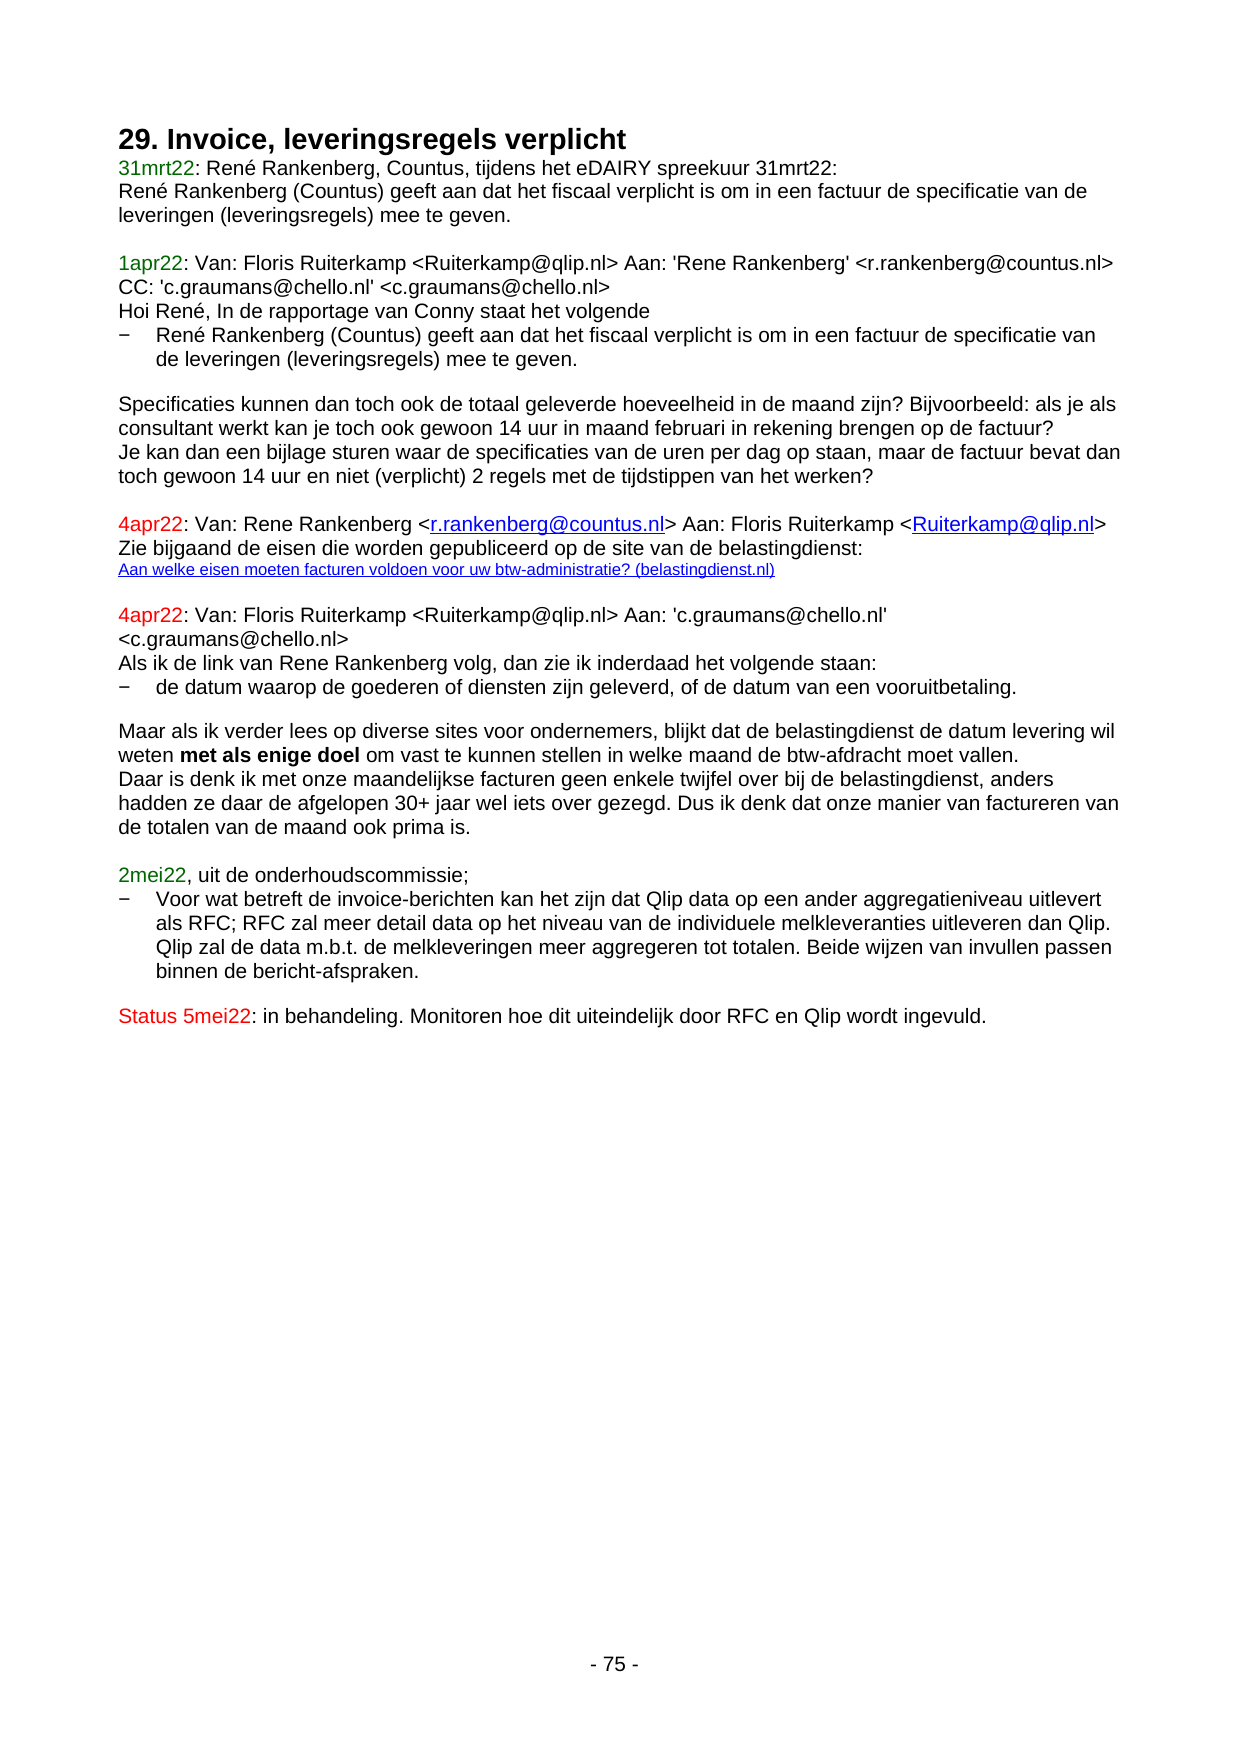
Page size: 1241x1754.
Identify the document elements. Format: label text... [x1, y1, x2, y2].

list de datum waarop de goederen of diensten zijn geleverd, of de datum van een vooruitbetaling. [118, 674, 1122, 698]
text Maar als ik verder lees op diverse sites voor ondernemers, blijkt dat de belastingdienst de datum levering wil weten met als enige doel om vast te kunnen stellen in welke maand de btw-afdracht moet vallen. [118, 719, 1122, 767]
text Je kan dan een bijlage sturen waar de specificaties van de uren per dag op staan, maar de factuur bevat dan toch gewoon 14 uur en niet (verplicht) 2 regels met de tijdstippen van het werken? [118, 440, 1122, 488]
text 1apr22: Van: Floris Ruiterkamp <Ruiterkamp@qlip.nl> Aan: 'Rene Rankenberg' <r.rankenberg@countus.nl> [118, 251, 1122, 275]
text 29. Invoice, leveringsregels verplicht [118, 122, 1122, 155]
text 4apr22: Van: Rene Rankenberg <r.rankenberg@countus.nl> Aan: Floris Ruiterkamp <Ruiterkamp@qlip.nl> Zie bijgaand de eisen die worden gepubliceerd op de site van de belastingdienst: [118, 512, 1122, 559]
text Hoi René, In de rapportage van Conny staat het volgende [118, 299, 1122, 323]
text Daar is denk ik met onze maandelijkse facturen geen enkele twijfel over bij de belastingdienst, anders hadden ze daar de afgelopen 30+ jaar wel iets over gezegd. Dus ik denk dat onze manier van factureren van de totalen van de maand ook prima is. [118, 767, 1122, 839]
text 4apr22: Van: Floris Ruiterkamp <Ruiterkamp@qlip.nl> Aan: 'c.graumans@chello.nl' <c.graumans@chello.nl> Als ik de link van Rene Rankenberg volg, dan zie ik inderdaad het volgende staan: [118, 603, 1122, 674]
list Voor wat betreft de invoice-berichten kan het zijn dat Qlip data op een ander aggregatieniveau uitlevert als RFC; RFC zal meer detail data op het niveau van de individuele melkleveranties uitleveren dan Qlip. Qlip zal de data m.b.t. de melkleveringen meer aggregeren tot totalen. Beide wijzen van invullen passen binnen de bericht-afspraken. [118, 887, 1122, 983]
list René Rankenberg (Countus) geeft aan dat het fiscaal verplicht is om in een factuur de specificatie van de leveringen (leveringsregels) mee te geven. [118, 323, 1122, 371]
text 31mrt22: René Rankenberg, Countus, tijdens het eDAIRY spreekuur 31mrt22: [118, 155, 1122, 179]
text René Rankenberg (Countus) geeft aan dat het fiscaal verplicht is om in een factuur de specificatie van de leveringen (leveringsregels) mee te geven. [118, 179, 1122, 227]
text Status 5mei22: in behandeling. Monitoren hoe dit uiteindelijk door RFC en Qlip wordt ingevuld. [118, 1004, 1122, 1028]
text CC: 'c.graumans@chello.nl' <c.graumans@chello.nl> [118, 275, 1122, 299]
text Aan welke eisen moeten facturen voldoen voor uw btw-administratie? (belastingdienst.nl) [118, 559, 1122, 579]
text 2mei22, uit de onderhoudscommissie; [118, 863, 1122, 887]
text Specificaties kunnen dan toch ook de totaal geleverde hoeveelheid in de maand zijn? Bijvoorbeeld: als je als consultant werkt kan je toch ook gewoon 14 uur in maand februari in rekening brengen op de factuur? [118, 392, 1122, 440]
